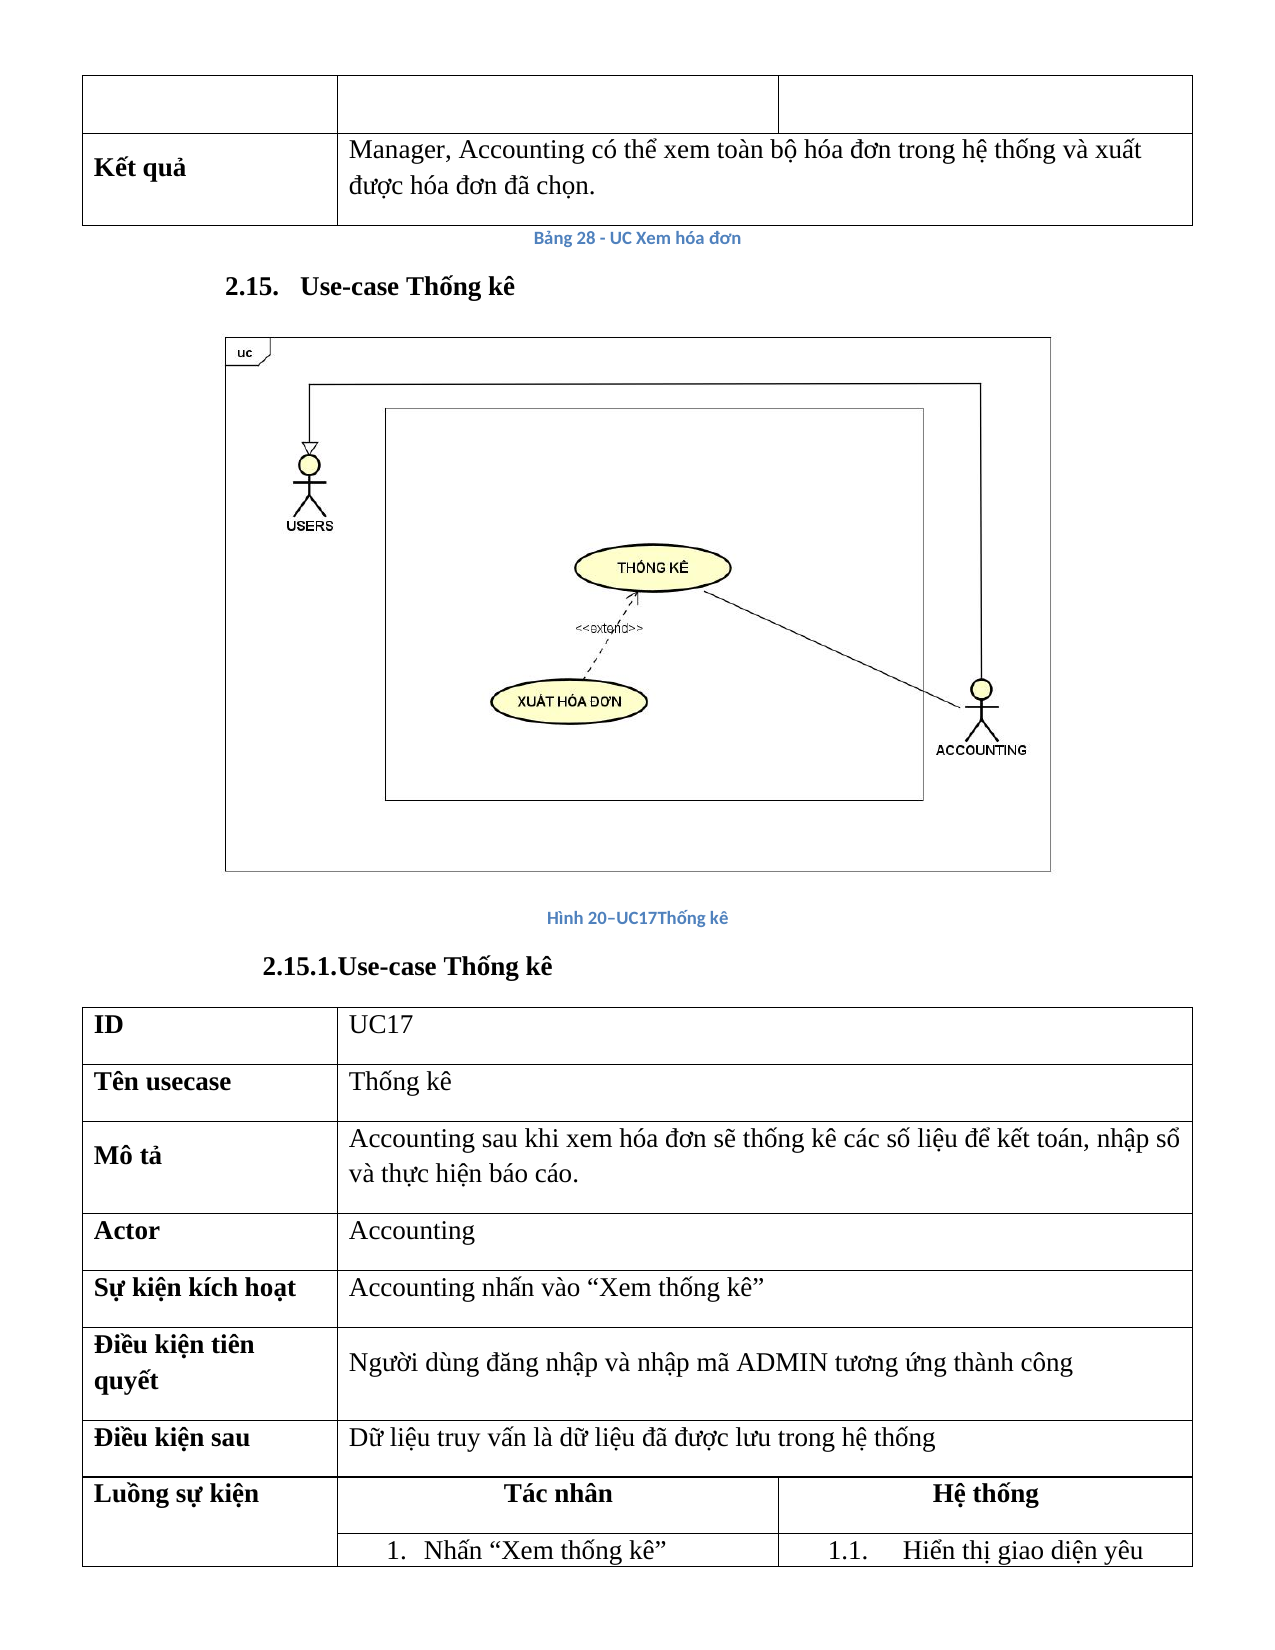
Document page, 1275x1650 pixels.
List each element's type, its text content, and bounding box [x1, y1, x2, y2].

table_cell Actor [83, 1214, 337, 1270]
table_header ID [83, 1008, 337, 1064]
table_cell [338, 76, 778, 133]
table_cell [779, 76, 1192, 133]
table_cell Thống kê [338, 1065, 1192, 1121]
table_cell Mô tả [83, 1122, 337, 1213]
text Hình 20–UC17Thống kê [75, 907, 1200, 929]
table_cell Luồng sự kiện [83, 1478, 337, 1566]
table_cell Kết quả [83, 134, 337, 225]
table_cell Accounting sau khi xem hóa đơn sẽ thống kê các số liệu để kết toán, nhập sổ và thực hiện báo cáo. [338, 1122, 1192, 1213]
table_header UC17 [338, 1008, 1192, 1064]
table_cell Dữ liệu truy vấn là dữ liệu đã được lưu trong hệ thống [338, 1421, 1192, 1476]
table_cell Tên usecase [83, 1065, 337, 1121]
table_cell Manager, Accounting có thể xem toàn bộ hóa đơn trong hệ thống và xuất được hóa đơn đã chọn. [338, 134, 1192, 225]
table_cell Accounting [338, 1214, 1192, 1270]
list Use-case Thống kê [262, 950, 1200, 981]
table_cell Sự kiện kích hoạt [83, 1271, 337, 1327]
table_cell Tác nhân [338, 1478, 778, 1533]
list Use-case Thống kê [225, 270, 1200, 301]
table_cell Điều kiện tiên quyết [83, 1328, 337, 1419]
text Bảng 28 - UC Xem hóa đơn [75, 226, 1200, 249]
table_cell Accounting nhấn vào “Xem thống kê” [338, 1271, 1192, 1327]
table_cell Điều kiện sau [83, 1421, 337, 1476]
table_cell Hệ thống [779, 1478, 1192, 1533]
table_cell Người dùng đăng nhập và nhập mã ADMIN tương ứng thành công [338, 1328, 1192, 1419]
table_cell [338, 1534, 778, 1566]
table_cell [779, 1534, 1192, 1566]
picture [214, 326, 1061, 882]
